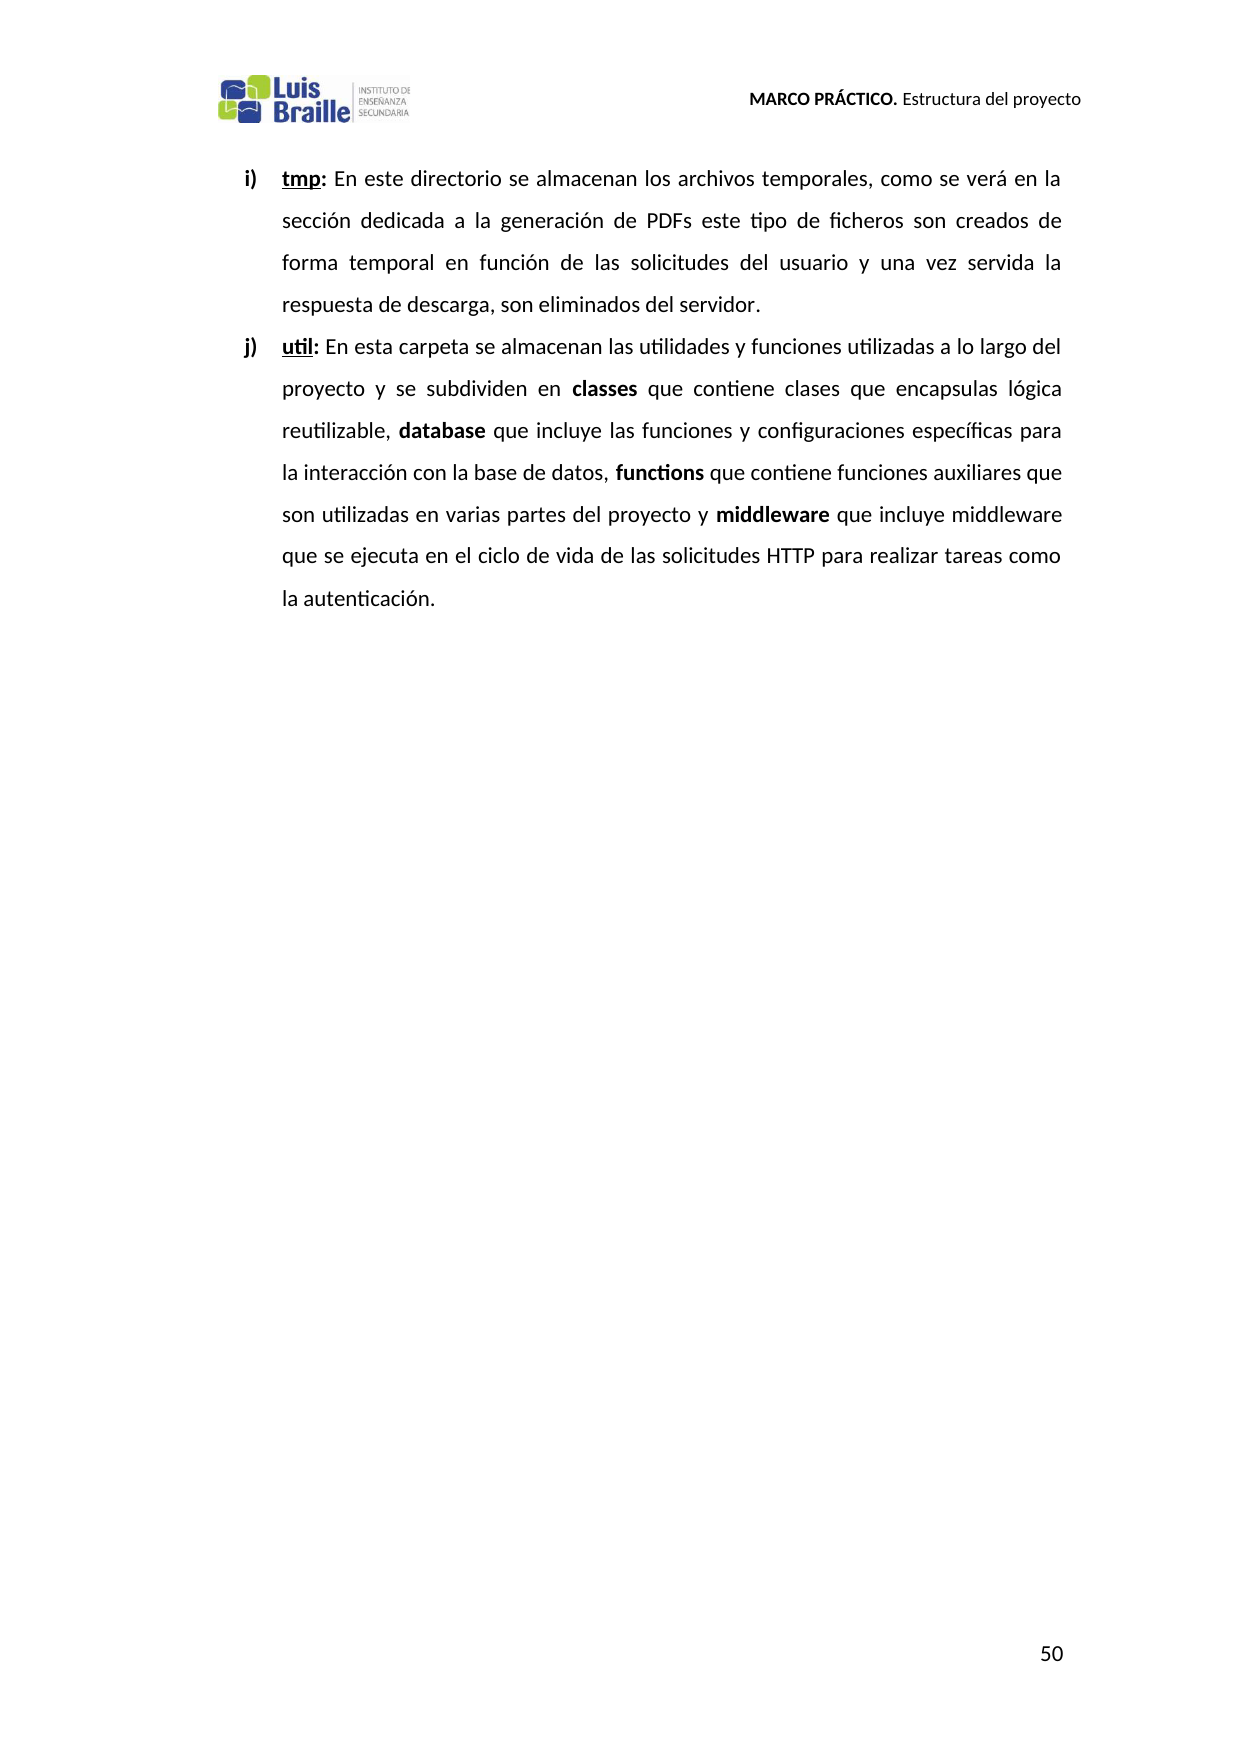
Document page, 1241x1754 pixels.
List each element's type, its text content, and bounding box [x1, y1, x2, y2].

list util: En esta carpeta se almacenan las utilidades y funciones utilizadas a lo largo del proyecto y se subdividen en classes que contiene clases que encapsulas lógica reutilizable, database que incluye las funciones y configuraciones específicas para la interacción con la base de datos, functions que contiene funciones auxiliares que son utilizadas en varias partes del proyecto y middleware que incluye middleware que se ejecuta en el ciclo de vida de las solicitudes HTTP para realizar tareas como la autenticación. [244, 332, 1063, 612]
list tmp: En este directorio se almacenan los archivos temporales, como se verá en la sección dedicada a la generación de PDFs este tipo de ficheros son creados de forma temporal en función de las solicitudes del usuario y una vez servida la respuesta de descarga, son eliminados del servidor. [244, 164, 1063, 318]
